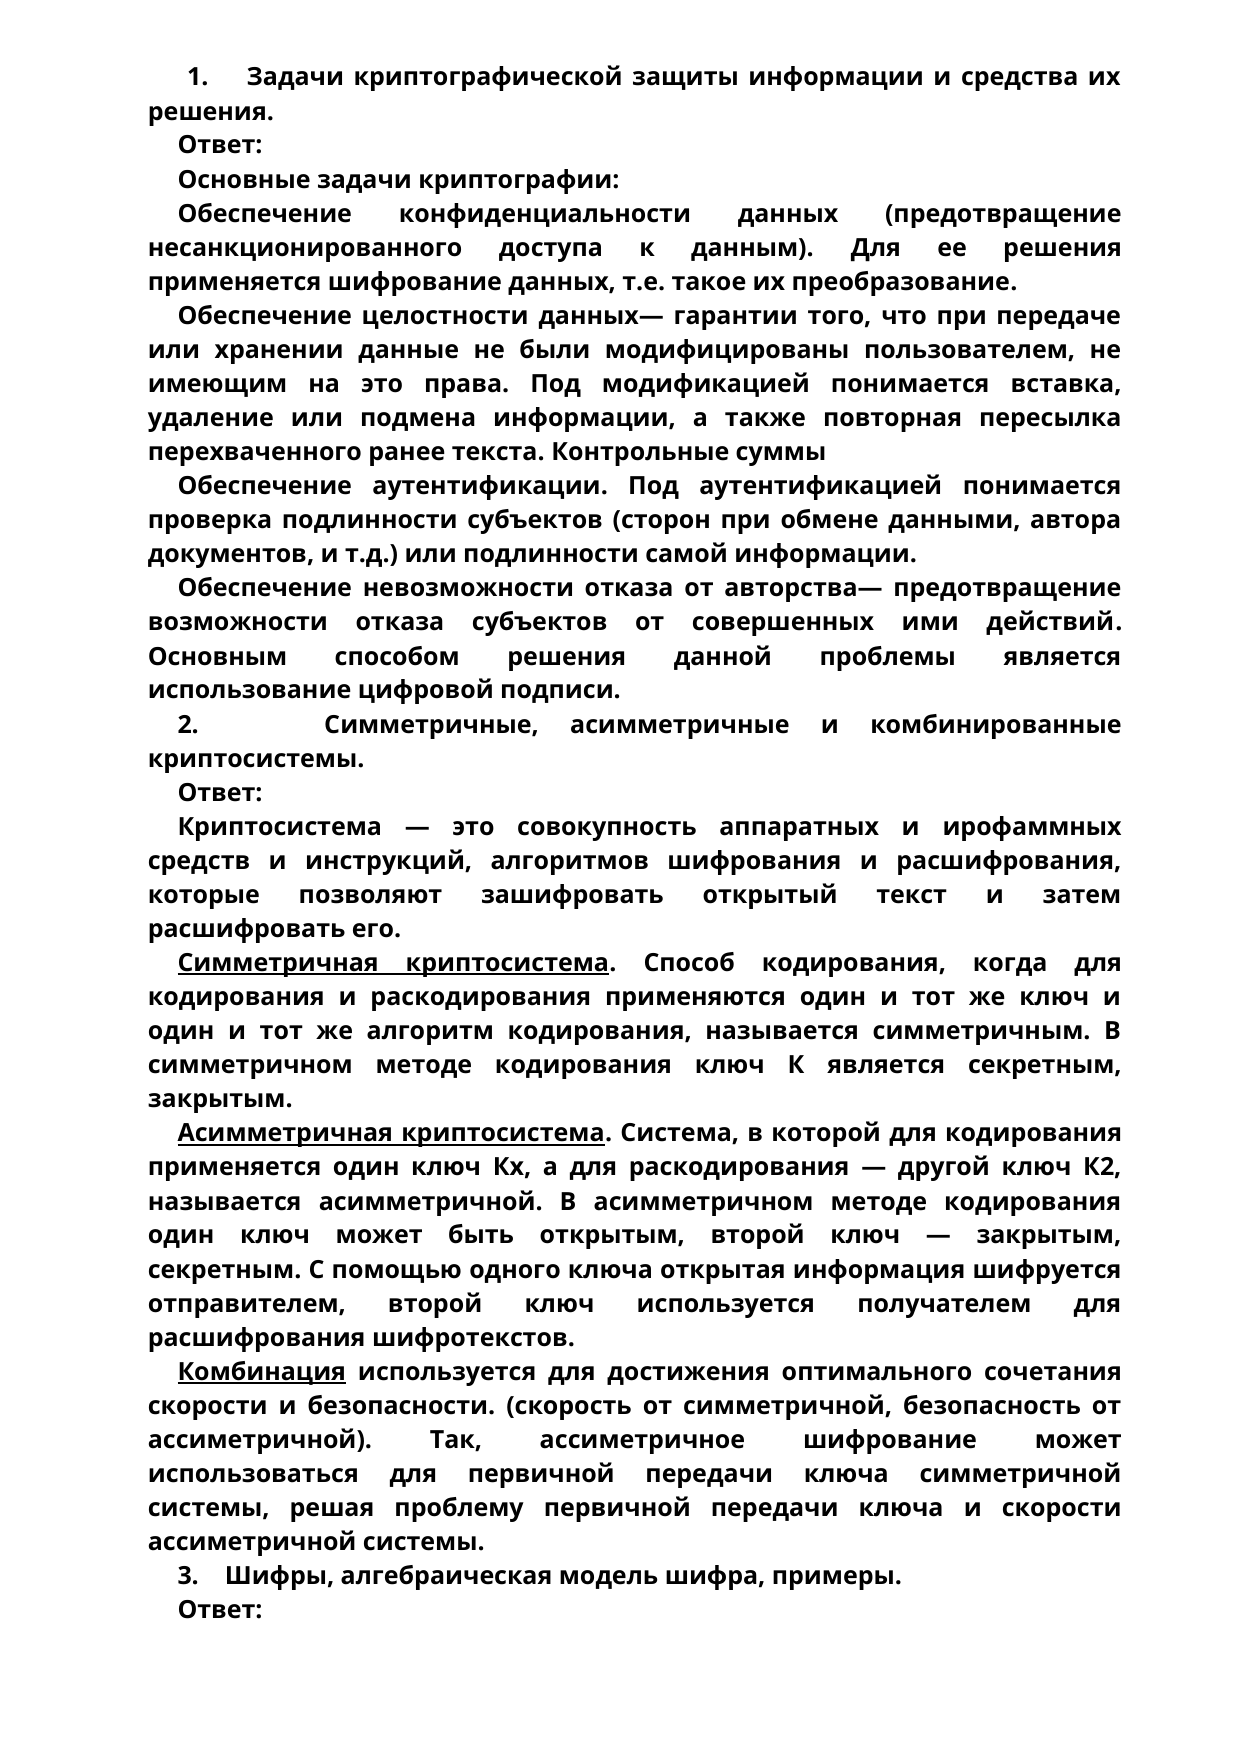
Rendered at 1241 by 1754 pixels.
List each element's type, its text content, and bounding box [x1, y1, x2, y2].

text Обеспечение аутентификации. Под аутентификацией понимается проверка подлинности субъектов (сторон при обмене данными, автора документов, и т.д.) или подлинности самой информации. [148, 468, 1122, 570]
text Симметричная криптосистема. Способ кодирования, когда для кодирования и раскодирования применяются один и тот же ключ и один и тот же алгоритм кодирования, называется симметричным. В симметричном методе кодирования ключ К является секретным, закрытым. [148, 945, 1122, 1115]
text Основные задачи криптографии: [148, 161, 1122, 195]
text Асимметричная криптосистема. Система, в которой для кодирования применяется один ключ Кх, а для раскодирования — другой ключ К2, называется асимметричной. В асимметричном методе кодирования один ключ может быть открытым, второй ключ — закрытым, секретным. С помощью одного ключа открытая информация шифруется отправителем, второй ключ используется получателем для расшифрования шифротекстов. [148, 1115, 1122, 1353]
text Обеспечение конфиденциальности данных (предотвращение несанкционированного доступа к данным). Для ее решения применяется шифрование данных, т.е. такое их преобразование. [148, 195, 1122, 297]
text Обеспечение невозможности отказа от авторства— предотвращение возможности отказа субъектов от совершенных ими действий. Основным способом решения данной проблемы является использование цифровой подписи. [148, 570, 1122, 706]
text Ответ: [148, 1592, 1122, 1626]
text Обеспечение целостности данных— гарантии того, что при передаче или хранении данные не были модифицированы пользователем, не имеющим на это права. Под модификацией понимается вставка, удаление или подмена информации, а также повторная пересылка перехваченного ранее текста. Контрольные суммы [148, 297, 1122, 468]
text Ответ: [148, 774, 1122, 808]
text Комбинация используется для достижения оптимального сочетания скорости и безопасности. (скорость от симметричной, безопасность от ассиметричной). Так, ассиметричное шифрование может использоваться для первичной передачи ключа симметричной системы, решая проблему первичной передачи ключа и скорости ассиметричной системы. [148, 1353, 1122, 1558]
text Криптосистема — это совокупность аппаратных и ирофаммных средств и инструкций, алгоритмов шифрования и расшифрования, которые позволяют зашифровать открытый текст и затем расшифровать его. [148, 808, 1122, 945]
subtitle 2. Симметричные, асимметричные и комбинированные криптосистемы. [148, 706, 1122, 774]
subtitle 3. Шифры, алгебраическая модель шифра, примеры. [148, 1558, 1122, 1592]
subtitle 1. Задачи криптографической защиты информации и средства их решения. [148, 59, 1122, 127]
text Ответ: [148, 127, 1122, 161]
